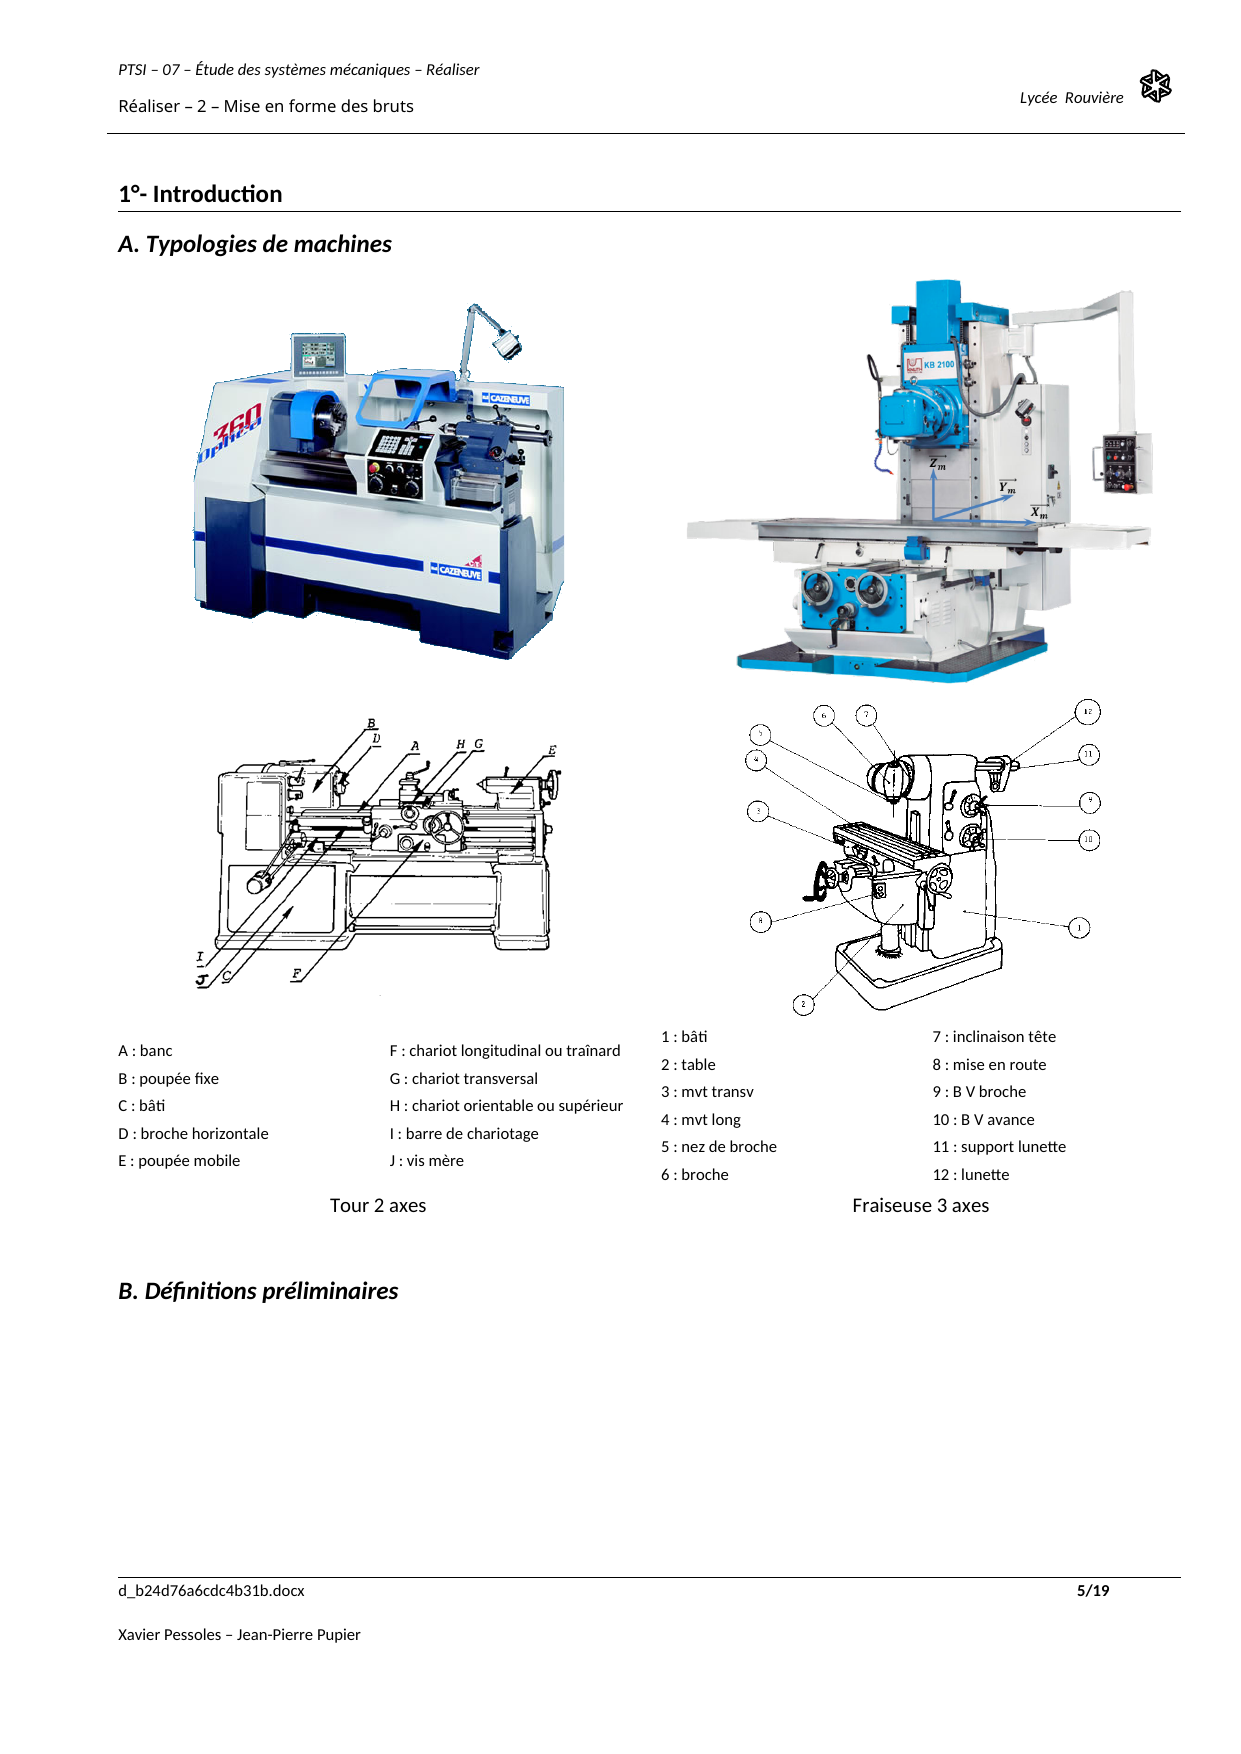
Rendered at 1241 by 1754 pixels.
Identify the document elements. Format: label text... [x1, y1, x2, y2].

table_cell [107, 695, 649, 1027]
picture [740, 694, 1102, 1019]
table_cell Fraiseuse 3 axes [650, 1192, 1192, 1225]
table_cell 1 : bâti 2 : table 3 : mvt transv 4 : mvt long 5 : nez de broche 6 : broche [650, 1027, 921, 1192]
table_cell 7 : inclinaison tête 8 : mise en route 9 : B V broche 10 : B V avance 11 : support lunette 12 : lunette [921, 1027, 1192, 1192]
table_cell [650, 695, 1192, 1027]
picture [192, 303, 565, 660]
table_cell A : banc B : poupée fixe C : bâti D : broche horizontale E : poupée mobile [107, 1027, 378, 1192]
table_cell Tour 2 axes [107, 1192, 649, 1225]
subtitle Introduction [118, 178, 1181, 211]
picture [195, 718, 562, 996]
table_header [107, 276, 649, 695]
subtitle Typologies de machines [118, 228, 1181, 259]
table_cell F : chariot longitudinal ou traînard G : chariot transversal H : chariot orientable ou supérieur I : barre de chariotage J : vis mère [378, 1027, 649, 1192]
table_header [650, 276, 1192, 695]
subtitle Définitions préliminaires [118, 1275, 1181, 1306]
picture [683, 276, 1159, 687]
